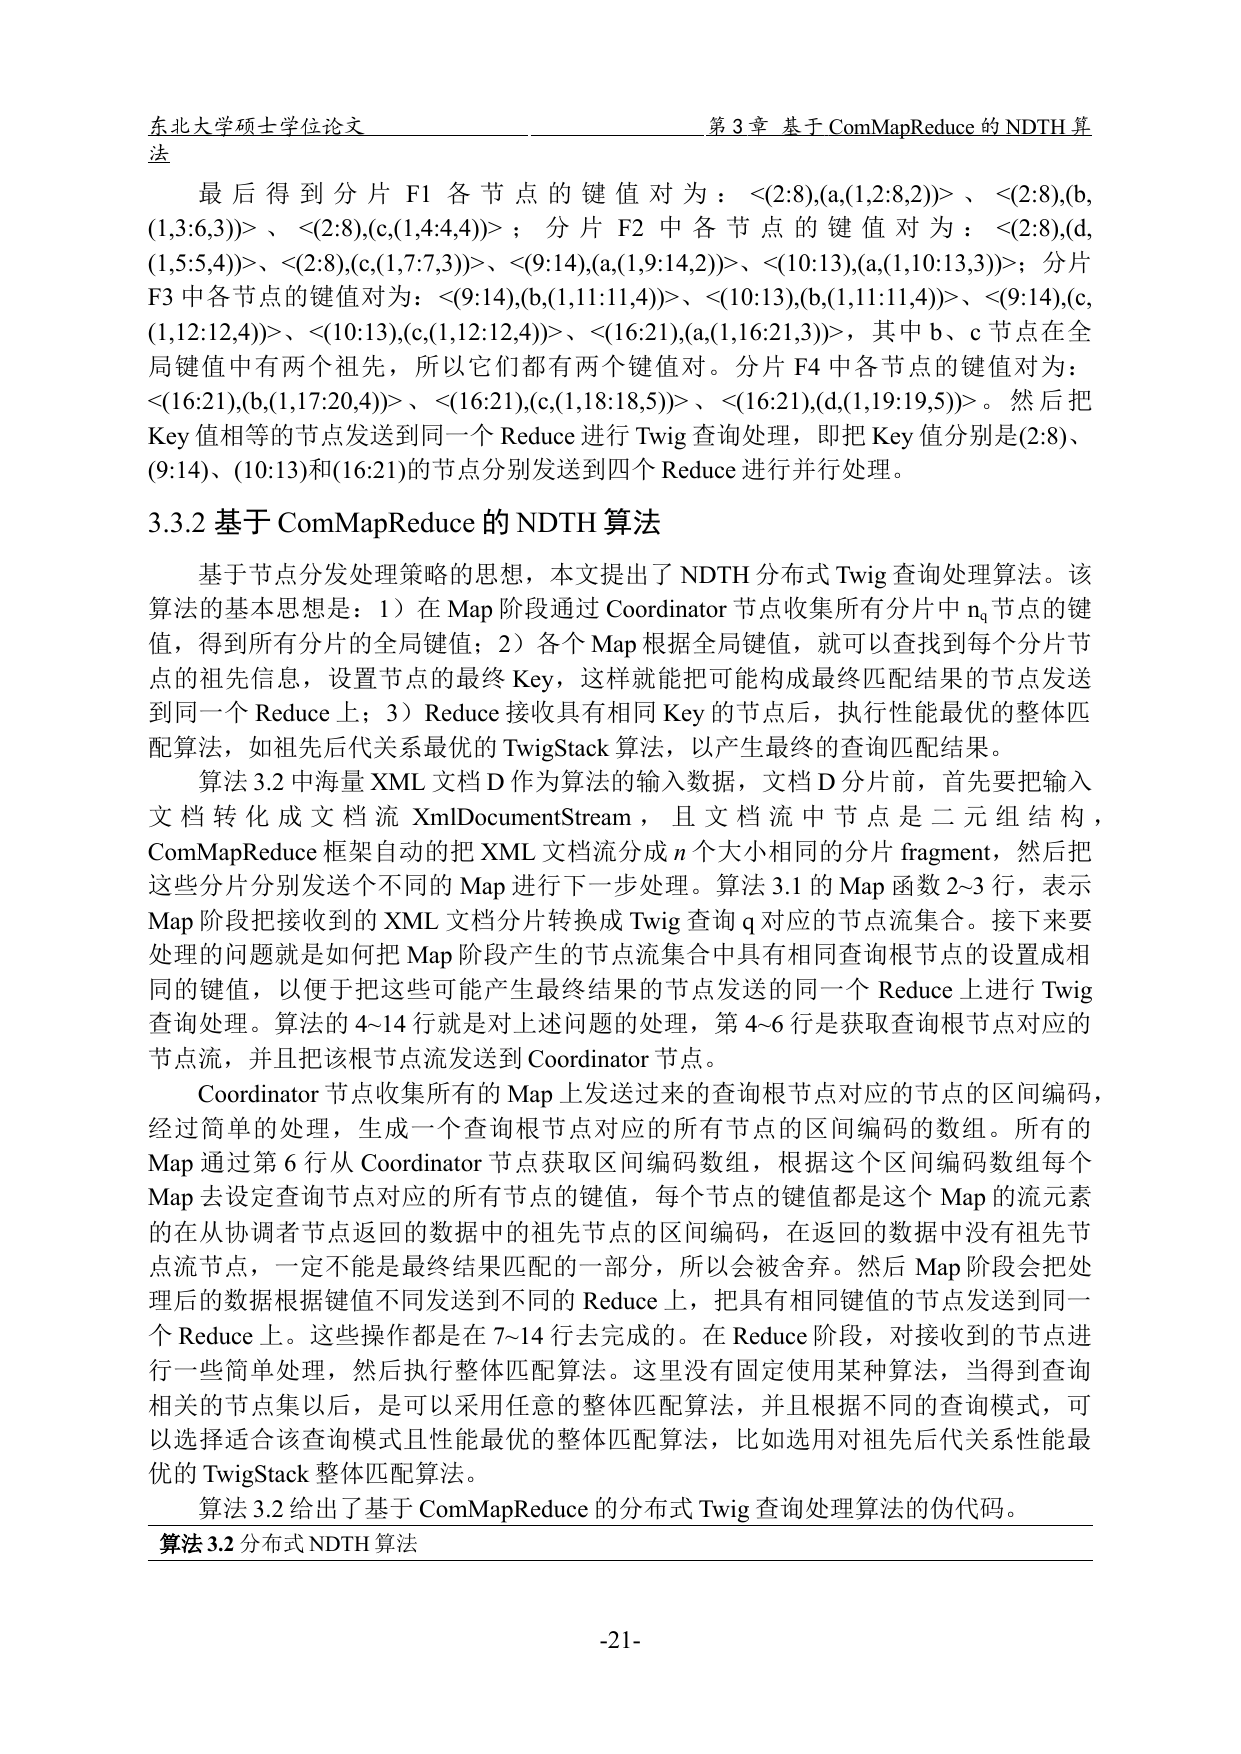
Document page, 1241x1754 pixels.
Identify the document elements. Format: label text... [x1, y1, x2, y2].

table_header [148, 1526, 1092, 1560]
text 基于节点分发处理策略的思想，本文提出了NDTH分布式Twig查询处理算法。该算法的基本思想是：1）在Map阶段通过Coordinator节点收集所有分片中nq节点的键值，得到所有分片的全局键值；2）各个Map根据全局键值，就可以查找到每个分片节点的祖先信息，设置节点的最终Key，这样就能把可能构成最终匹配结果的节点发送到同一个Reduce上；3）Reduce接收具有相同Key的节点后，执行性能最优的整体匹配算法，如祖先后代关系最优的TwigStack算法，以产生最终的查询匹配结果。 [148, 556, 1092, 764]
text 算法3.2给出了基于ComMapReduce的分布式Twig查询处理算法的伪代码。 [148, 1490, 1092, 1524]
text Coordinator节点收集所有的Map上发送过来的查询根节点对应的节点的区间编码，经过简单的处理，生成一个查询根节点对应的所有节点的区间编码的数组。所有的Map通过第6行从Coordinator节点获取区间编码数组，根据这个区间编码数组每个Map去设定查询节点对应的所有节点的键值，每个节点的键值都是这个Map的流元素的在从协调者节点返回的数据中的祖先节点的区间编码，在返回的数据中没有祖先节点流节点，一定不能是最终结果匹配的一部分，所以会被舍弃。然后Map阶段会把处理后的数据根据键值不同发送到不同的Reduce上，把具有相同键值的节点发送到同一个Reduce上。这些操作都是在7~14行去完成的。在Reduce阶段，对接收到的节点进行一些简单处理，然后执行整体匹配算法。这里没有固定使用某种算法，当得到查询相关的节点集以后，是可以采用任意的整体匹配算法，并且根据不同的查询模式，可以选择适合该查询模式且性能最优的整体匹配算法，比如选用对祖先后代关系性能最优的TwigStack整体匹配算法。 [148, 1075, 1092, 1490]
text 算法3.2中海量XML文档D作为算法的输入数据，文档D分片前，首先要把输入文档转化成文档流XmlDocumentStream，且文档流中节点是二元组结构，ComMapReduce框架自动的把XML文档流分成n个大小相同的分片fragment，然后把这些分片分别发送个不同的Map进行下一步处理。算法3.1的Map函数2~3行，表示Map阶段把接收到的XML文档分片转换成Twig查询q对应的节点流集合。接下来要处理的问题就是如何把Map阶段产生的节点流集合中具有相同查询根节点的设置成相同的键值，以便于把这些可能产生最终结果的节点发送的同一个Reduce上进行Twig查询处理。算法的4~14行就是对上述问题的处理，第4~6行是获取查询根节点对应的节点流，并且把该根节点流发送到Coordinator节点。 [148, 764, 1092, 1075]
text 最后得到分片F1各节点的键值对为：<(2:8),(a,(1,2:8,2))>、<(2:8),(b,(1,3:6,3))>、<(2:8),(c,(1,4:4,4))>；分片F2中各节点的键值对为：<(2:8),(d,(1,5:5,4))>、<(2:8),(c,(1,7:7,3))>、<(9:14),(a,(1,9:14,2))>、<(10:13),(a,(1,10:13,3))>；分片F3中各节点的键值对为：<(9:14),(b,(1,11:11,4))>、<(10:13),(b,(1,11:11,4))>、<(9:14),(c,(1,12:12,4))>、<(10:13),(c,(1,12:12,4))>、<(16:21),(a,(1,16:21,3))>，其中b、c节点在全局键值中有两个祖先，所以它们都有两个键值对。分片F4中各节点的键值对为：<(16:21),(b,(1,17:20,4))>、<(16:21),(c,(1,18:18,5))>、<(16:21),(d,(1,19:19,5))>。然后把Key值相等的节点发送到同一个Reduce进行Twig查询处理，即把Key值分别是(2:8)、(9:14)、(10:13)和(16:21)的节点分别发送到四个Reduce进行并行处理。 [148, 175, 1092, 486]
subtitle 3.3.2 基于ComMapReduce的NDTH算法 [148, 503, 1092, 539]
